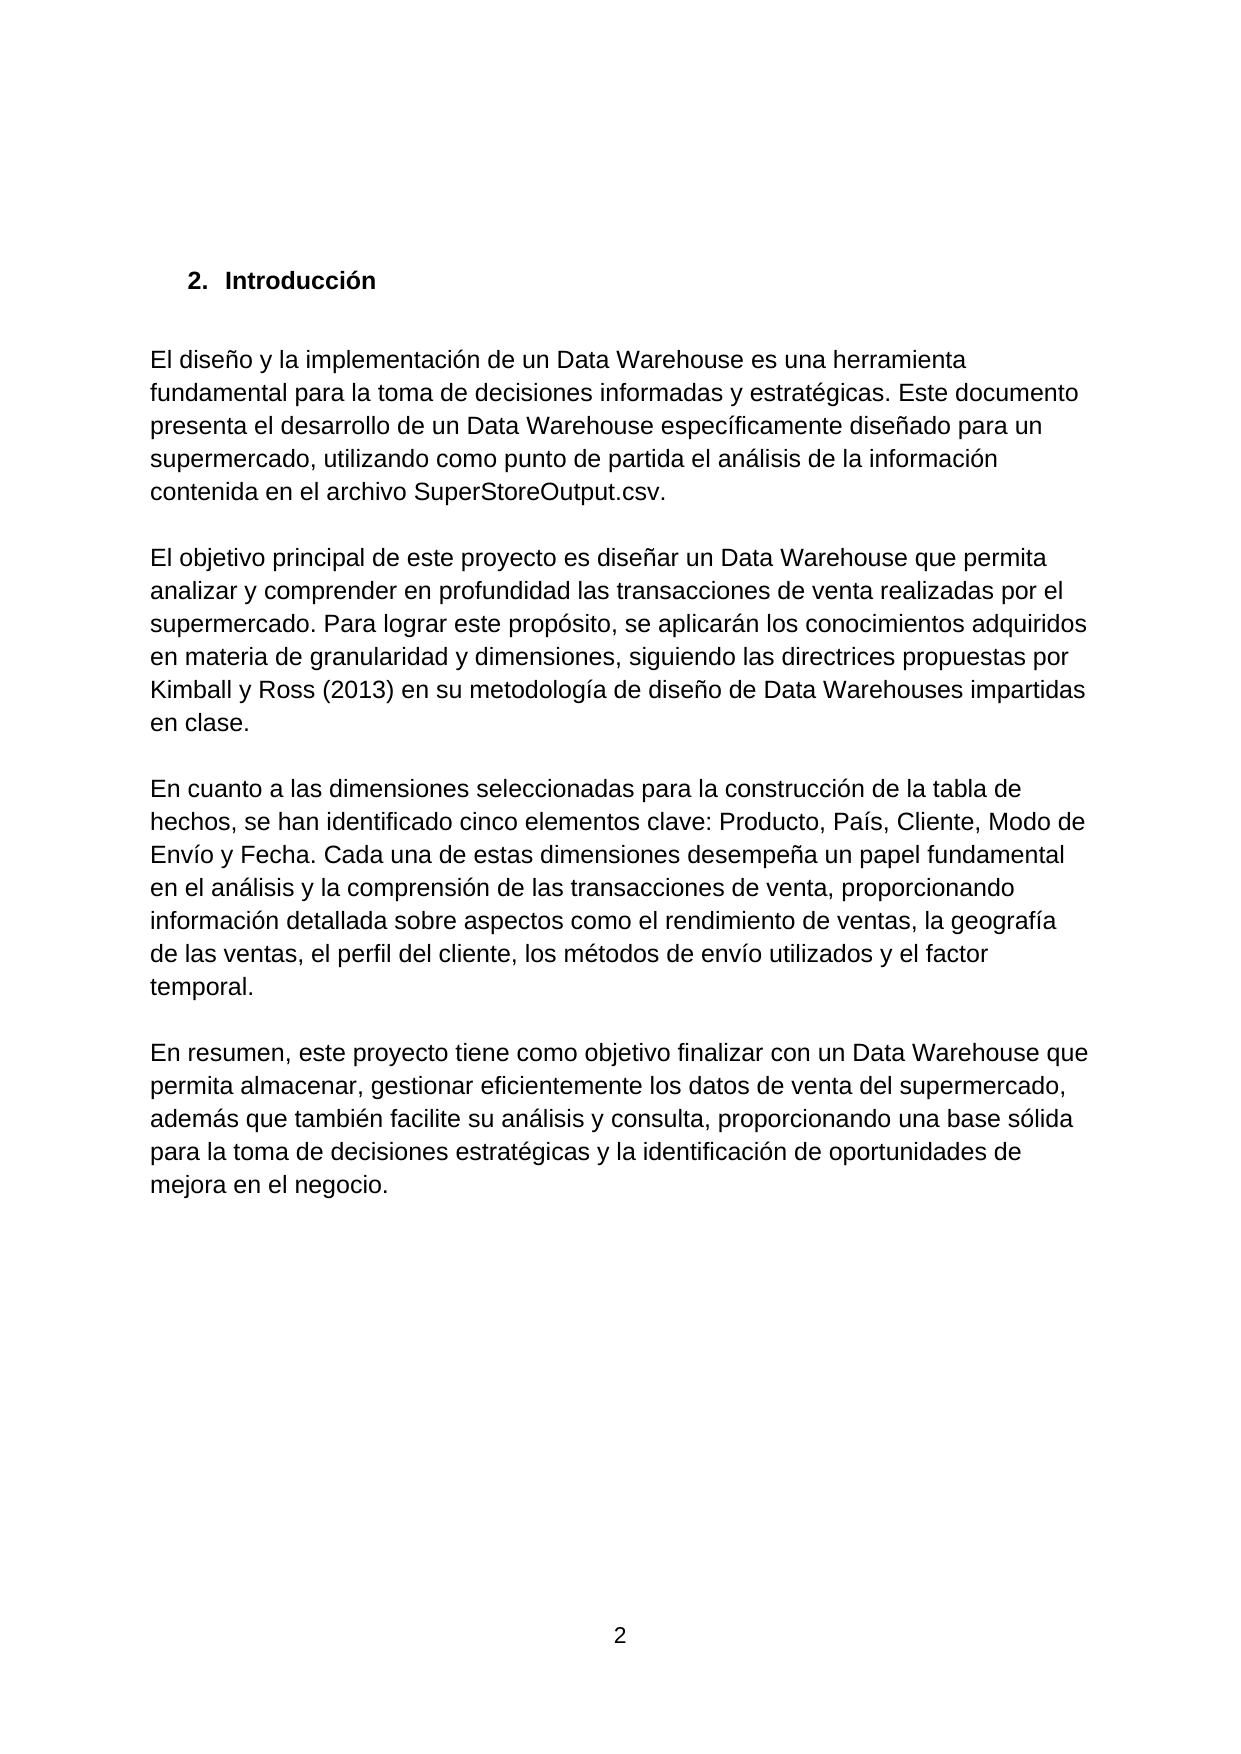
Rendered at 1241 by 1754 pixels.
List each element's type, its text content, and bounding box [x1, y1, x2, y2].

subtitle Introducción [187, 266, 1090, 295]
text En cuanto a las dimensiones seleccionadas para la construcción de la tabla de hechos, se han identificado cinco elementos clave: Producto, País, Cliente, Modo de Envío y Fecha. Cada una de estas dimensiones desempeña un papel fundamental en el análisis y la comprensión de las transacciones de venta, proporcionando información detallada sobre aspectos como el rendimiento de ventas, la geografía de las ventas, el perfil del cliente, los métodos de envío utilizados y el factor temporal. [150, 774, 1090, 1001]
text En resumen, este proyecto tiene como objetivo finalizar con un Data Warehouse que permita almacenar, gestionar eficientemente los datos de venta del supermercado, además que también facilite su análisis y consulta, proporcionando una base sólida para la toma de decisiones estratégicas y la identificación de oportunidades de mejora en el negocio. [150, 1038, 1090, 1199]
text El diseño y la implementación de un Data Warehouse es una herramienta fundamental para la toma de decisiones informadas y estratégicas. Este documento presenta el desarrollo de un Data Warehouse específicamente diseñado para un supermercado, utilizando como punto de partida el análisis de la información contenida en el archivo SuperStoreOutput.csv. [150, 345, 1090, 506]
text El objetivo principal de este proyecto es diseñar un Data Warehouse que permita analizar y comprender en profundidad las transacciones de venta realizadas por el supermercado. Para lograr este propósito, se aplicarán los conocimientos adquiridos en materia de granularidad y dimensiones, siguiendo las directrices propuestas por Kimball y Ross (2013) en su metodología de diseño de Data Warehouses impartidas en clase. [150, 543, 1090, 737]
